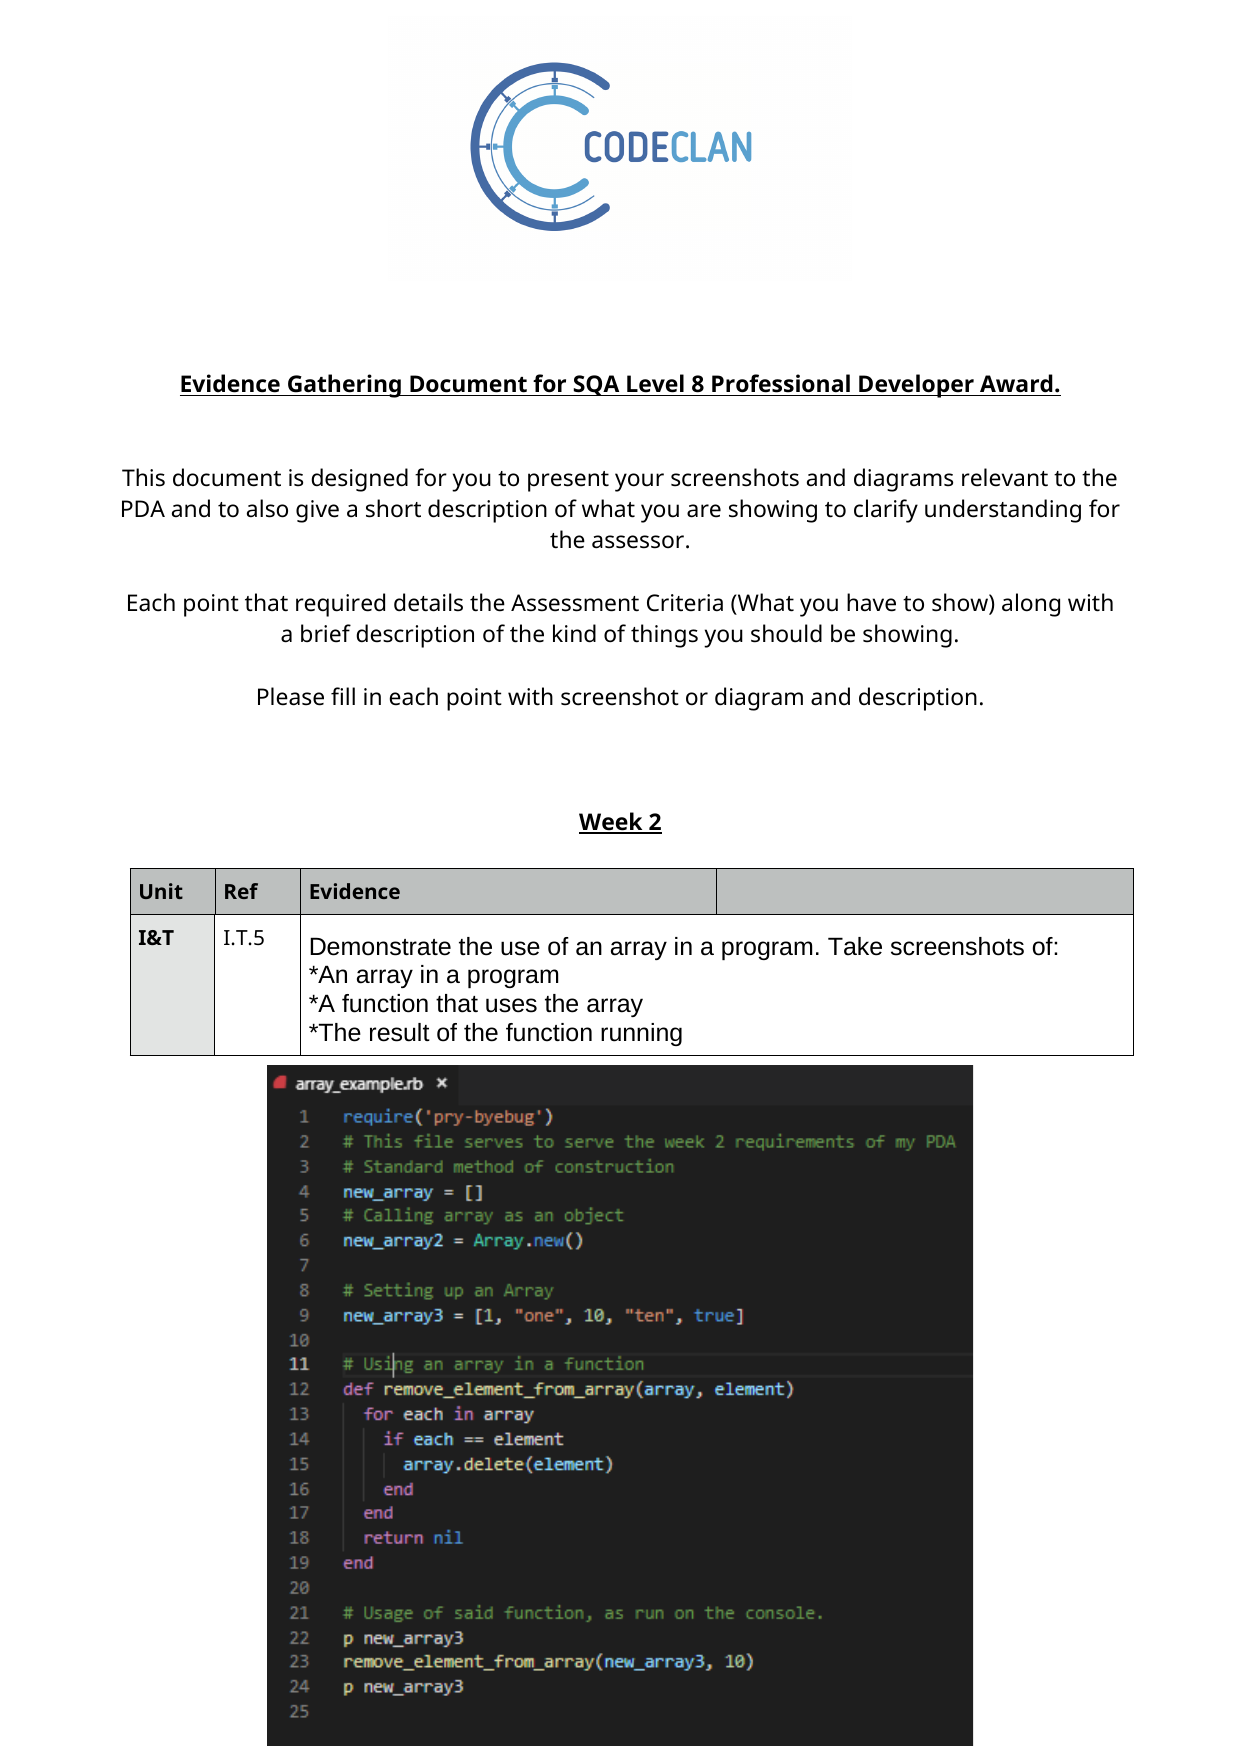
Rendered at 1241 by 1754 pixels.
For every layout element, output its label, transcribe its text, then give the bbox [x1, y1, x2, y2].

table_header Unit [131, 869, 215, 914]
text Each point that required details the Assessment Criteria (What you have to show) along with a brief description of the kind of things you should be showing. [118, 587, 1122, 649]
picture [387, 15, 853, 282]
text Week 2 [118, 806, 1122, 837]
table_cell I&T [131, 915, 214, 1055]
table_header [717, 869, 1133, 914]
table_header Ref [216, 869, 300, 914]
text This document is designed for you to present your screenshots and diagrams relevant to the PDA and to also give a short description of what you are showing to clarify understanding for the assessor. [118, 462, 1122, 556]
table_cell Demonstrate the use of an array in a program. Take screenshots of: *An array in a program *A function that uses the array *The result of the function running [301, 915, 1133, 1055]
picture [267, 1065, 974, 1746]
text Please fill in each point with screenshot or diagram and description. [118, 681, 1122, 712]
table_cell I.T.5 [215, 915, 300, 1055]
text Evidence Gathering Document for SQA Level 8 Professional Developer Award. [118, 368, 1122, 399]
table_header Evidence [301, 869, 716, 914]
